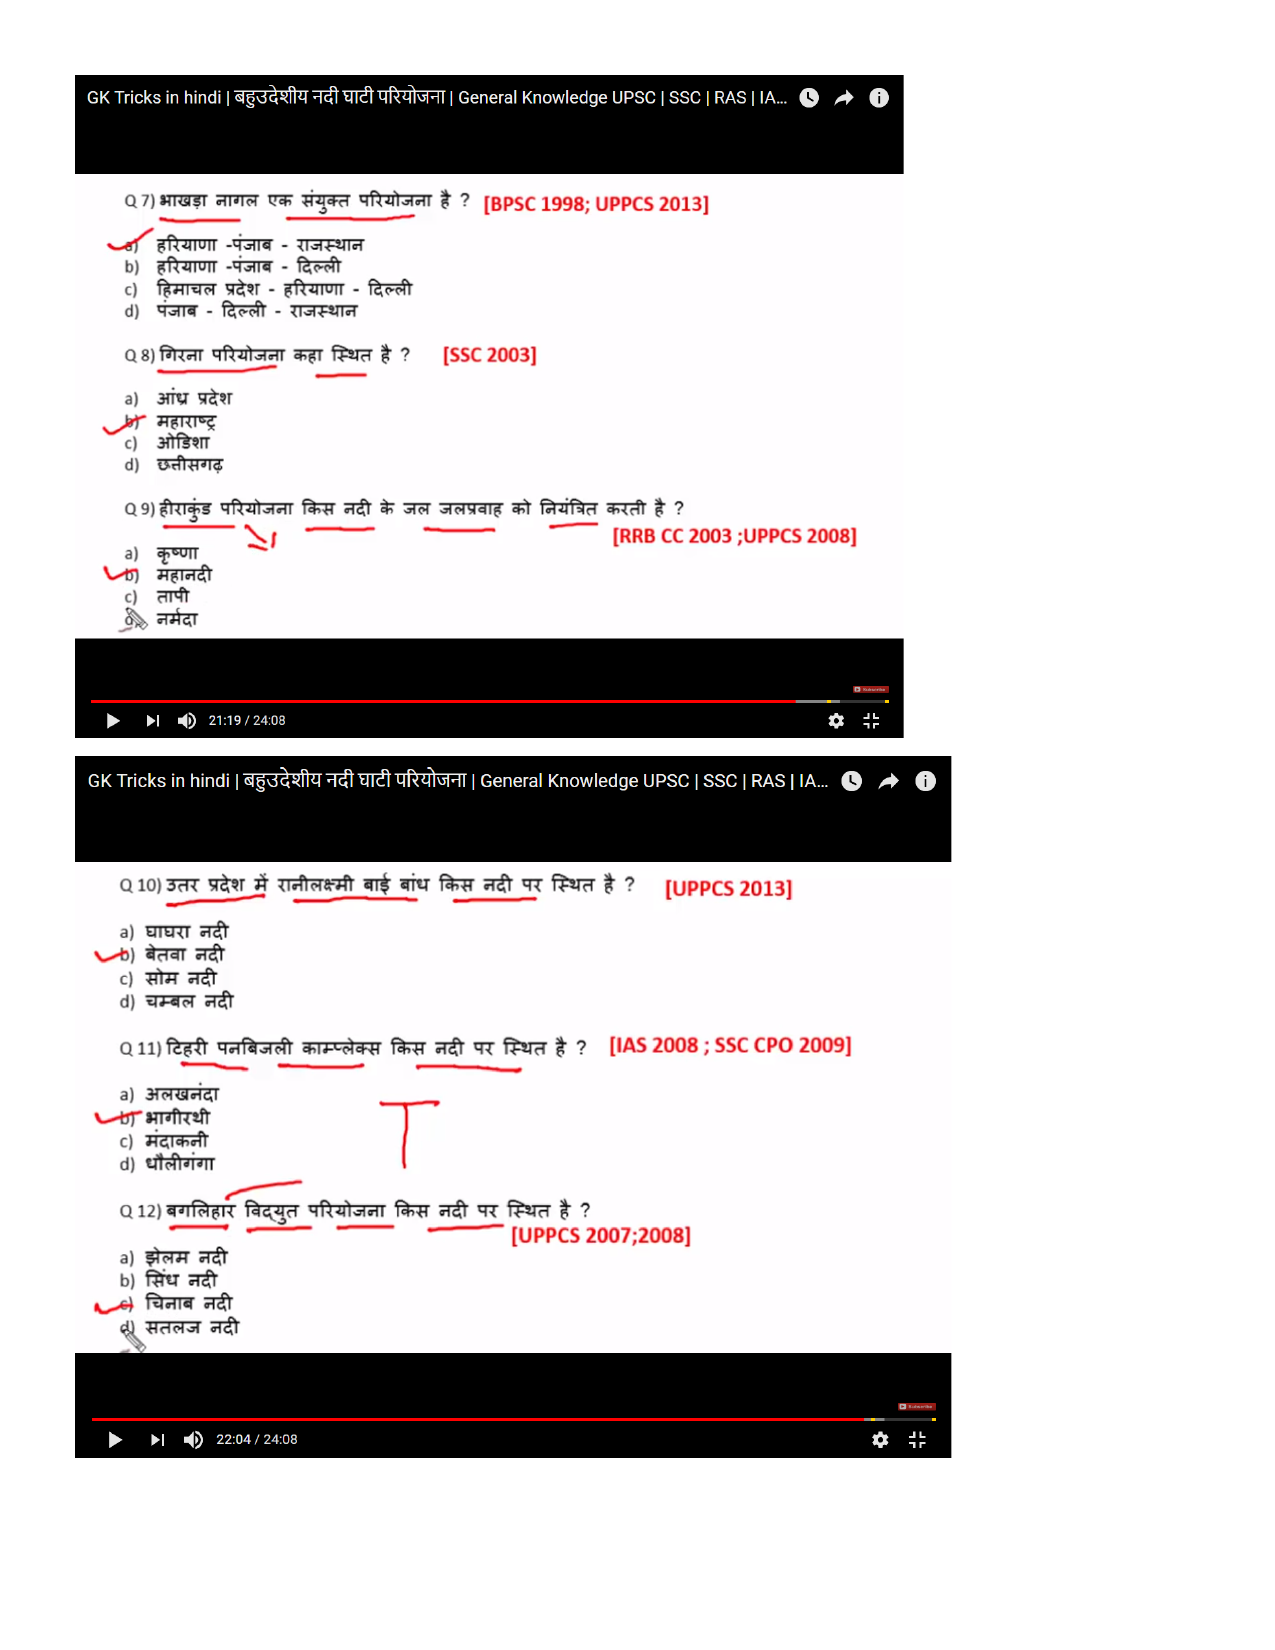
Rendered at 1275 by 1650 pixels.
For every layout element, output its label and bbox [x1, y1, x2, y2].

picture [75, 756, 952, 1458]
picture [75, 75, 904, 738]
